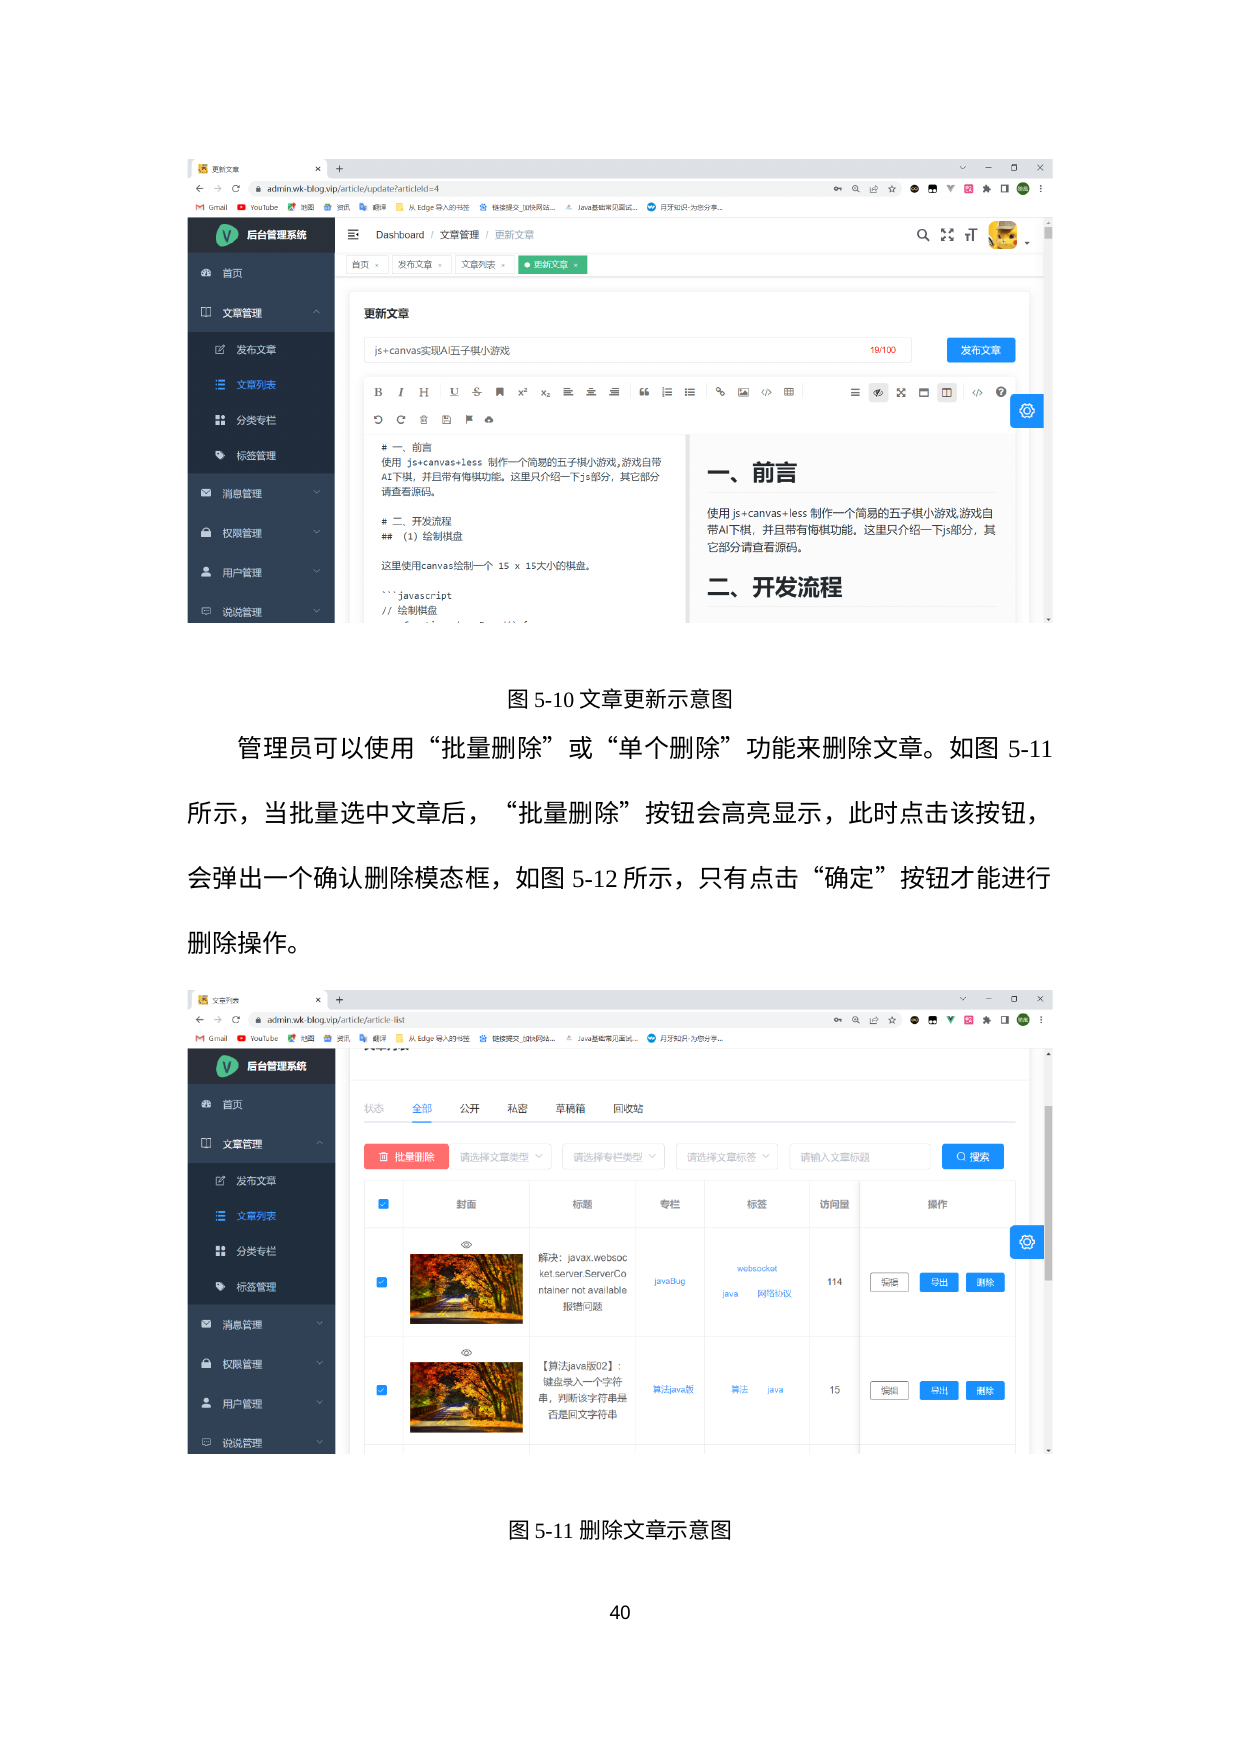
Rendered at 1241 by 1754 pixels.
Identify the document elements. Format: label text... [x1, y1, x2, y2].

picture [187, 990, 1053, 1454]
text 图5-11 删除文章示意图 [187, 1512, 1053, 1545]
text 管理员可以使用“批量删除”或“单个删除”功能来删除文章。如图5-11所示，当批量选中文章后，“批量删除”按钮会高亮显示，此时点击该按钮，会弹出一个确认删除模态框，如图5-12所示，只有点击“确定”按钮才能进行删除操作。 [187, 714, 1053, 974]
picture [187, 159, 1053, 623]
text 图5-10 文章更新示意图 [187, 682, 1053, 714]
